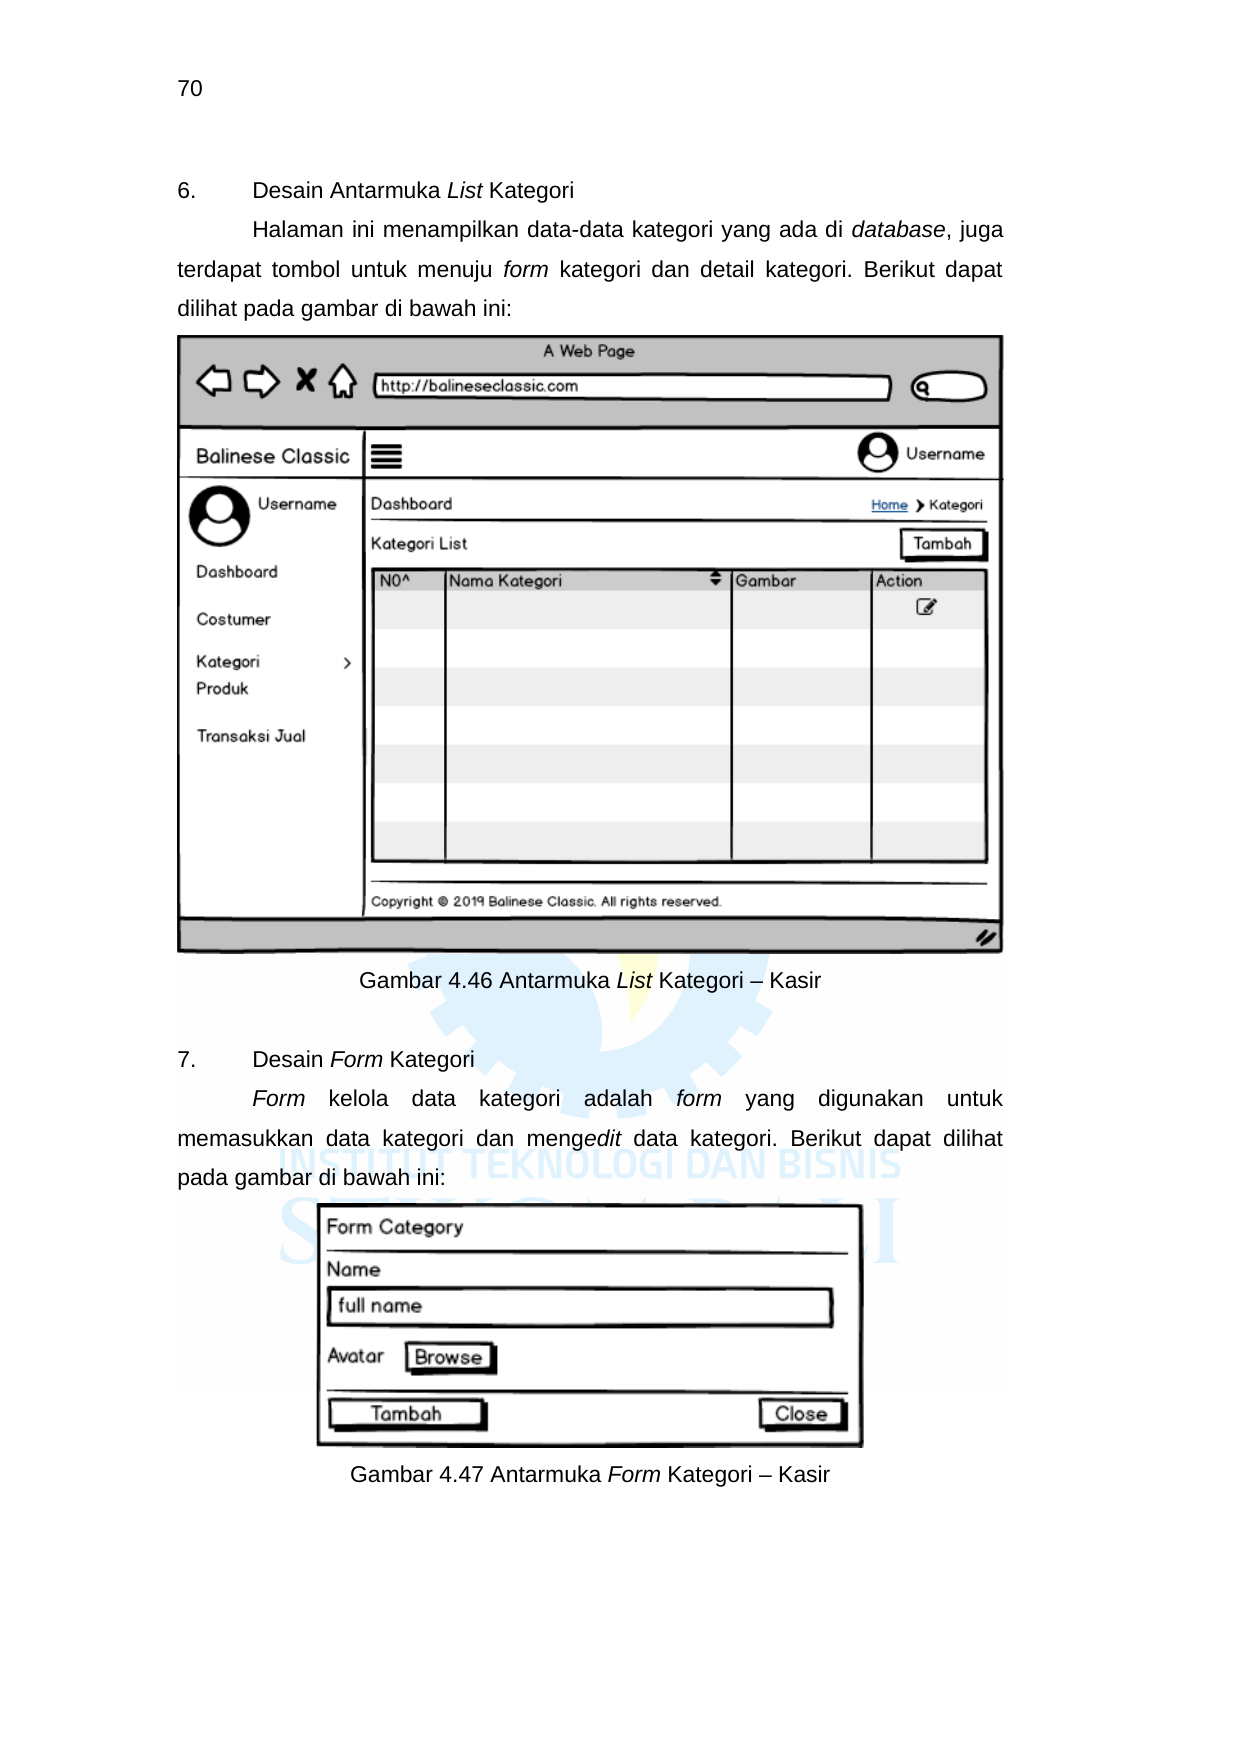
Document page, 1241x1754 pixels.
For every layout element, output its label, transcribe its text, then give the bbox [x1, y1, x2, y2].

text Halaman ini menampilkan data-data kategori yang ada di database, juga terdapat tombol untuk menuju form kategori dan detail kategori. Berikut dapat dilihat pada gambar di bawah ini: [177, 216, 1003, 322]
text Gambar 4.46 Antarmuka List Kategori – Kasir [177, 967, 1003, 993]
text Gambar 4.47 Antarmuka Form Kategori – Kasir [177, 1461, 1003, 1487]
picture [177, 335, 1004, 954]
list Desain Form Kategori [177, 1046, 1003, 1072]
list Desain Antarmuka List Kategori [177, 177, 1003, 203]
text Form kelola data kategori adalah form yang digunakan untuk memasukkan data kategori dan mengedit data kategori. Berikut dapat dilihat pada gambar di bawah ini: [177, 1085, 1003, 1191]
picture [316, 1203, 864, 1448]
